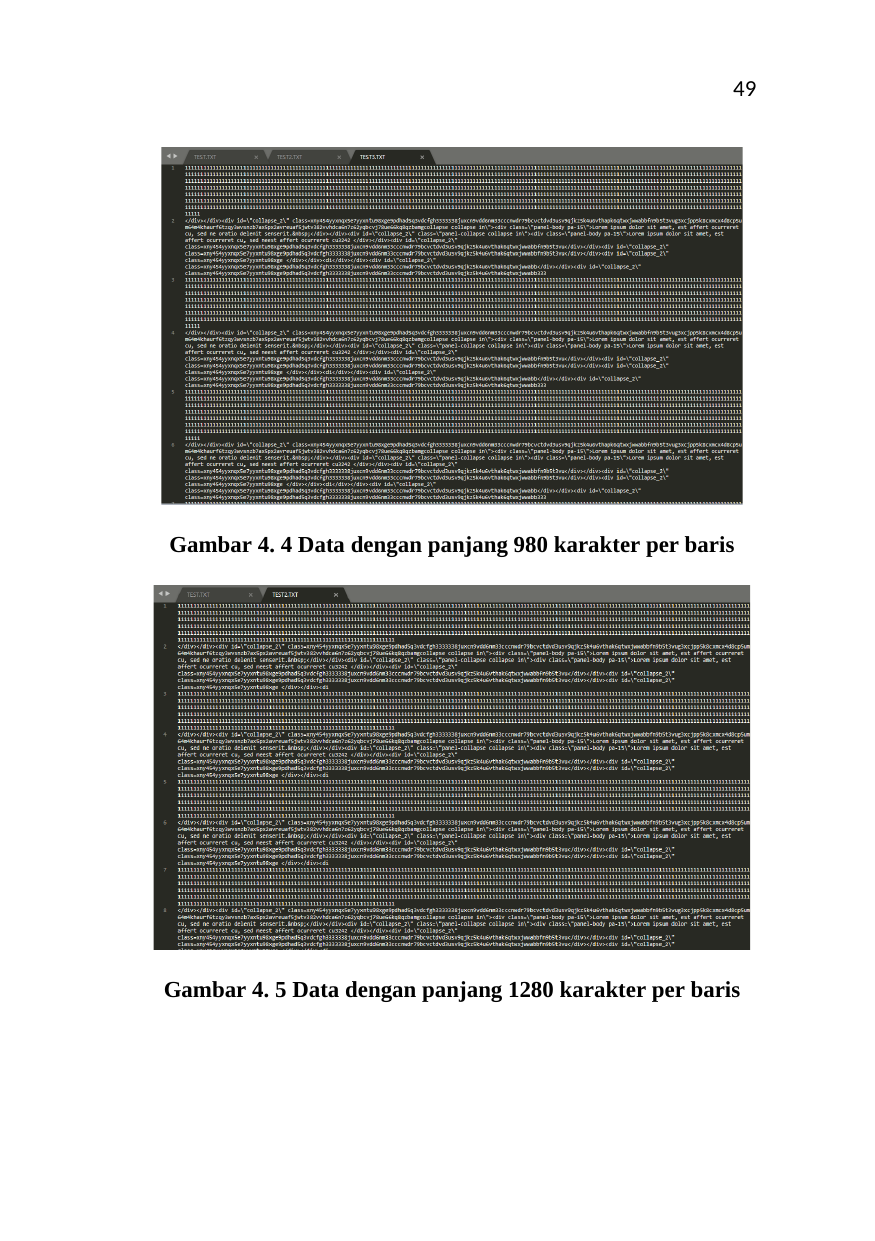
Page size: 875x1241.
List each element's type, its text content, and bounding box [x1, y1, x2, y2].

picture [161, 147, 743, 505]
picture [153, 585, 751, 950]
text Gambar 4. 5 Data dengan panjang 1280 karakter per baris [148, 976, 756, 1002]
text Gambar 4. 4 Data dengan panjang 980 karakter per baris [148, 531, 756, 557]
